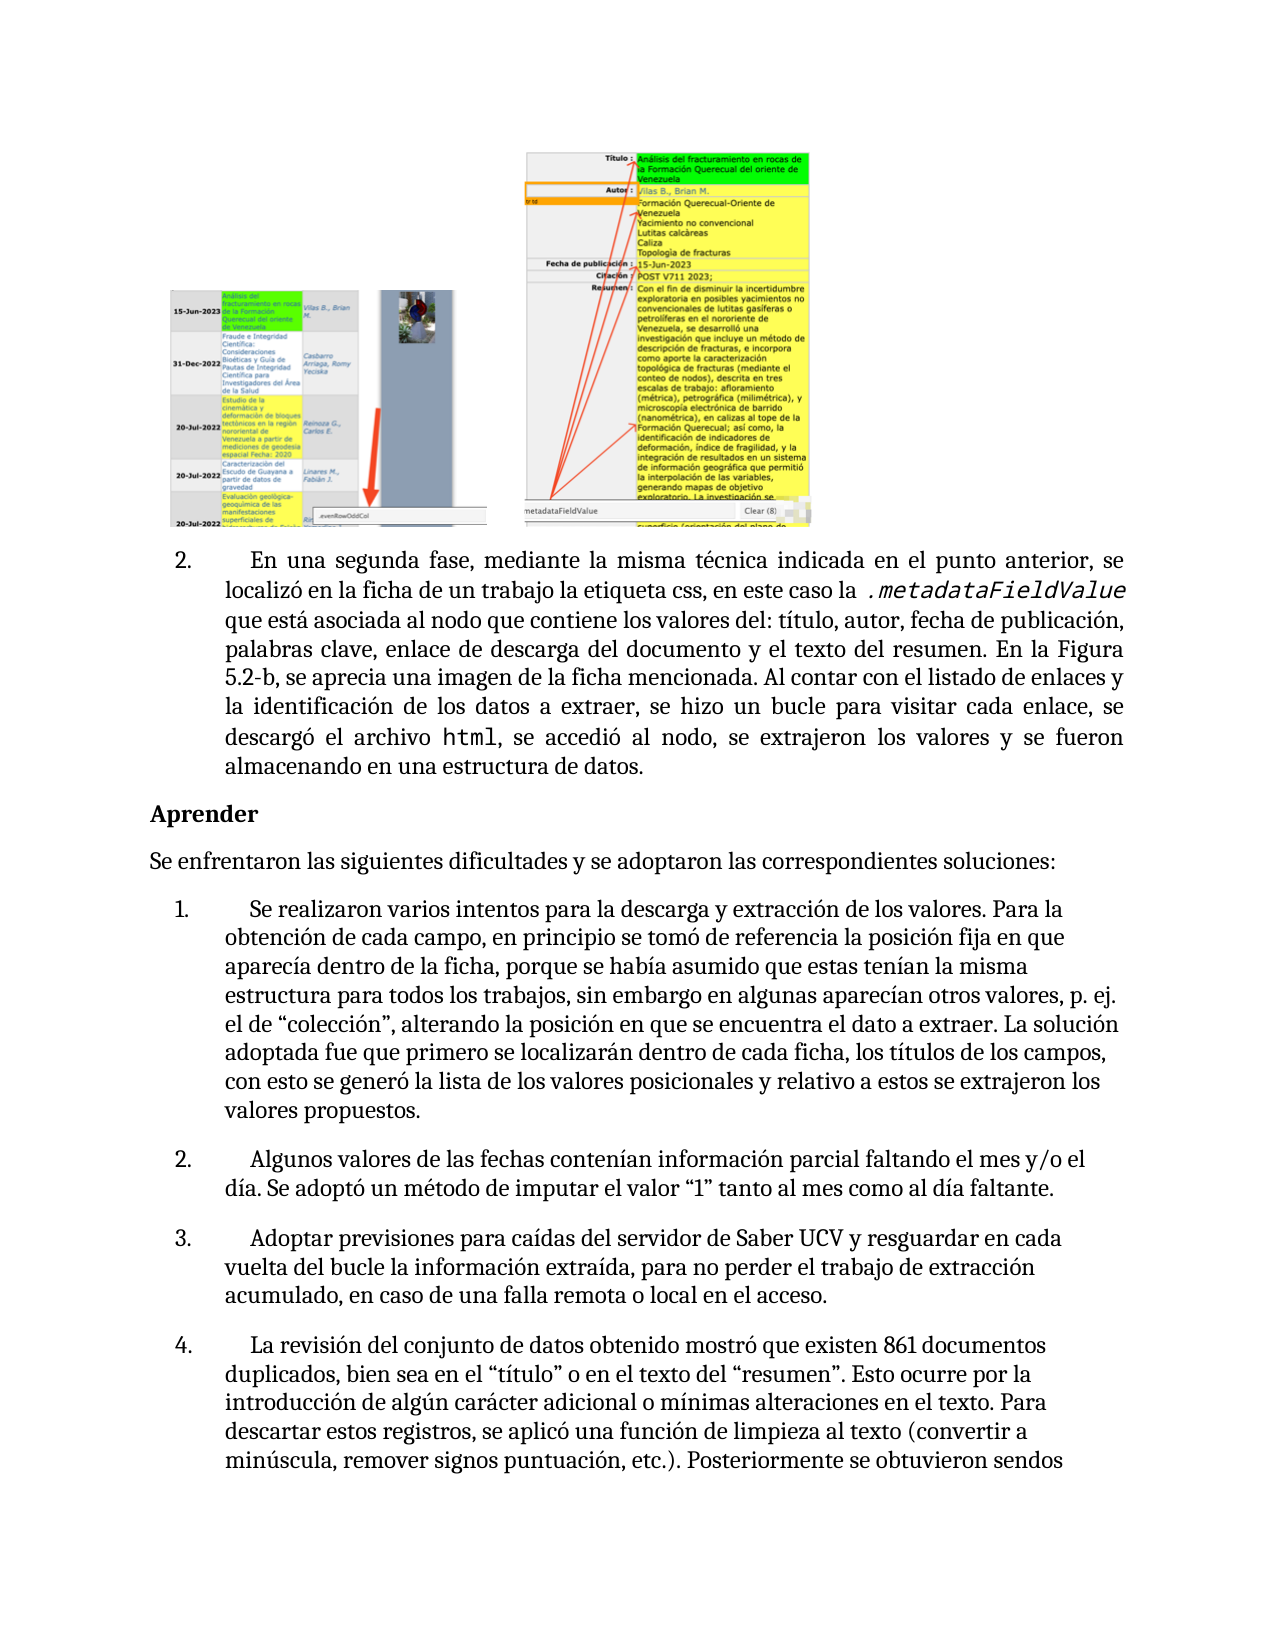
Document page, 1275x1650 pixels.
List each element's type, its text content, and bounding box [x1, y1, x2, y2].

picture [168, 290, 487, 527]
list Adoptar previsiones para caídas del servidor de Saber UCV y resguardar en cada vuelta del bucle la información extraída, para no perder el trabajo de extracción acumulado, en caso de una falla remota o local en el acceso. [175, 1224, 1125, 1310]
text Aprender [150, 799, 1125, 828]
text Se enfrentaron las siguientes dificultades y se adoptaron las correspondientes soluciones: [150, 847, 1125, 876]
list Se realizaron varios intentos para la descarga y extracción de los valores. Para la obtención de cada campo, en principio se tomó de referencia la posición fija en que aparecía dentro de la ficha, porque se había asumido que estas tenían la misma estructura para todos los trabajos, sin embargo en algunas aparecían otros valores, p. ej. el de “colección”, alterando la posición en que se encuentra el dato a extraer. La solución adoptada fue que primero se localizarán dentro de cada ficha, los títulos de los campos, con esto se generó la lista de los valores posicionales y relativo a estos se extrajeron los valores propuestos. [175, 894, 1125, 1124]
list En una segunda fase, mediante la misma técnica indicada en el punto anterior, se localizó en la ficha de un trabajo la etiqueta css, en este caso la .metadataFieldValue que está asociada al nodo que contiene los valores del: título, autor, fecha de publicación, palabras clave, enlace de descarga del documento y el texto del resumen. En la Figura 5.2-b, se aprecia una imagen de la ficha mencionada. Al contar con el listado de enlaces y la identificación de los datos a extraer, se hizo un bucle para visitar cada enlace, se descargó el archivo html, se accedió al nodo, se extrajeron los valores y se fueron almacenando en una estructura de datos. [175, 546, 1125, 781]
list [175, 1331, 1125, 1474]
list Algunos valores de las fechas contenían información parcial faltando el mes y/o el día. Se adoptó un método de imputar el valor “1” tanto al mes como al día faltante. [175, 1145, 1125, 1203]
picture [524, 150, 812, 527]
